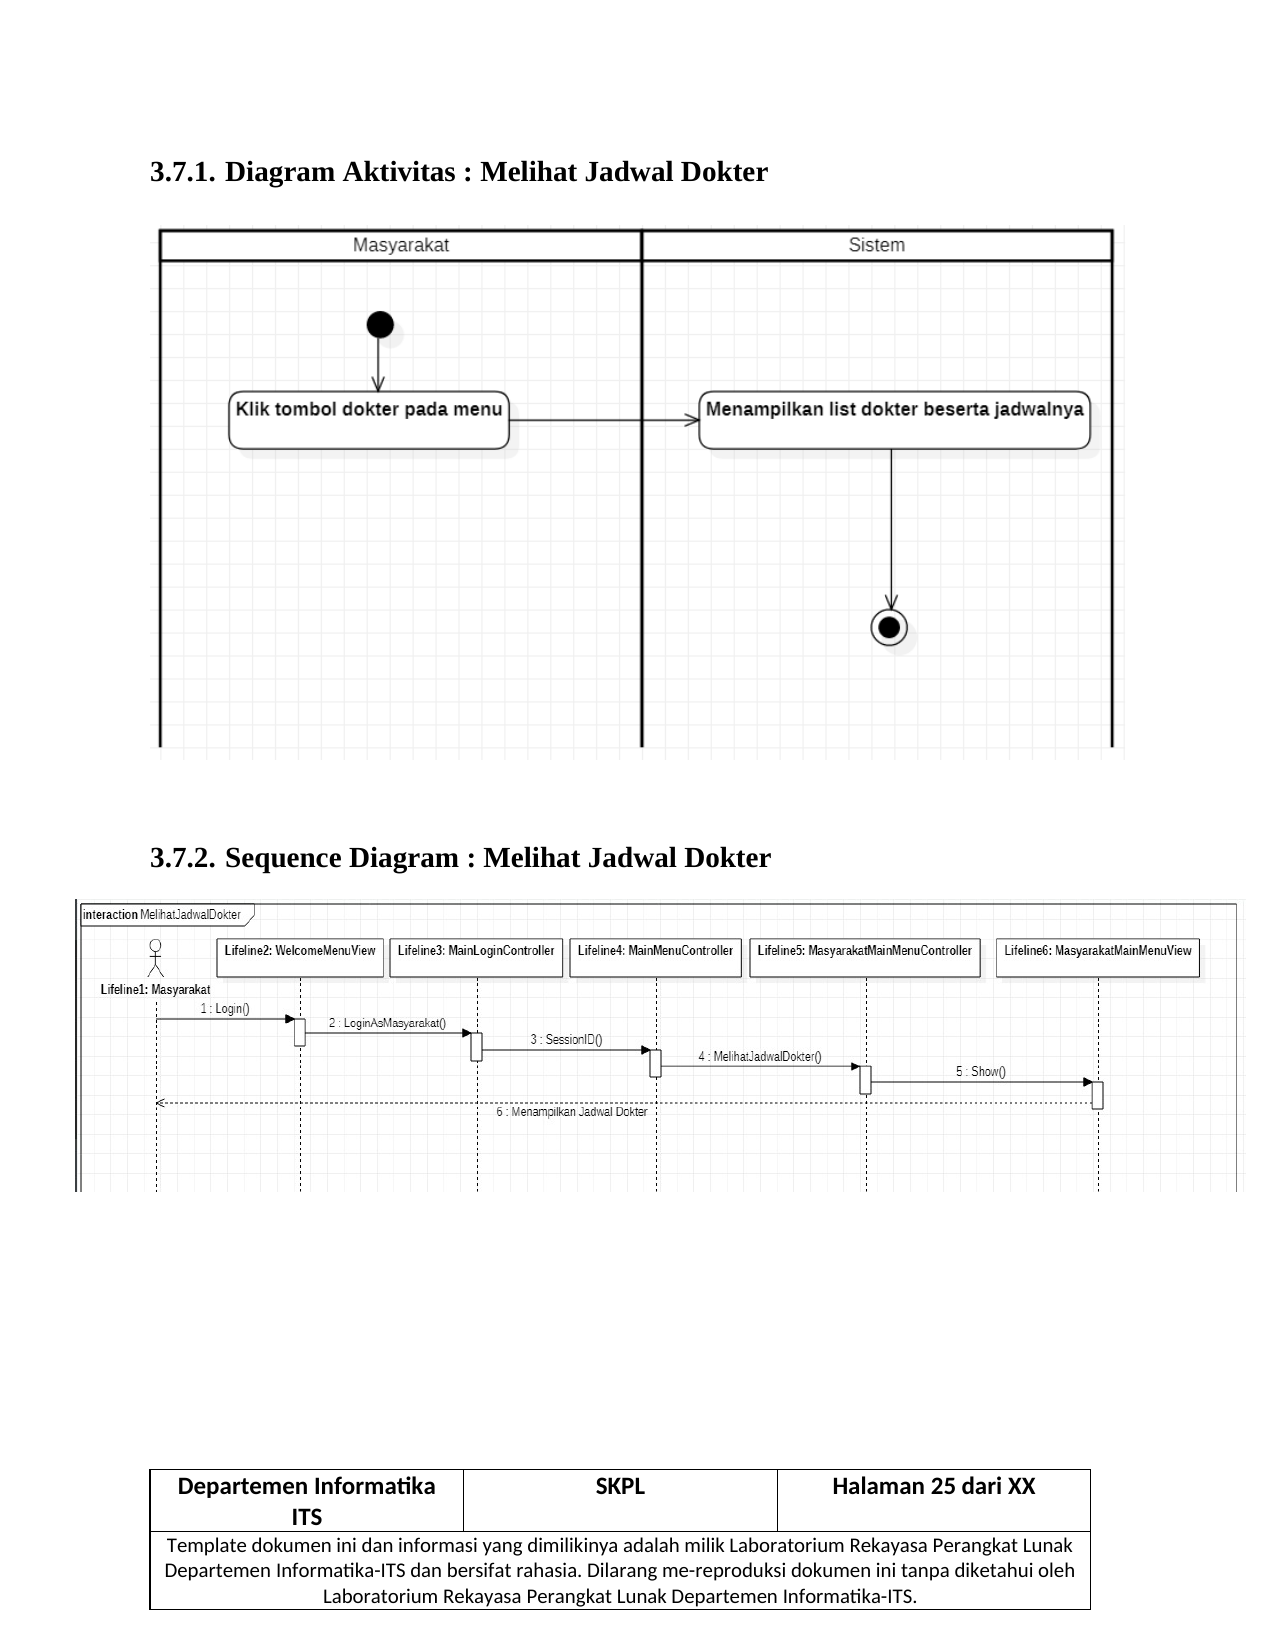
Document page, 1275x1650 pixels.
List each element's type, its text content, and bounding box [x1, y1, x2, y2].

subtitle Diagram Aktivitas : Melihat Jadwal Dokter [150, 154, 1125, 188]
picture [150, 225, 1125, 760]
subtitle Sequence Diagram : Melihat Jadwal Dokter [150, 840, 1125, 874]
picture [75, 899, 1246, 1192]
